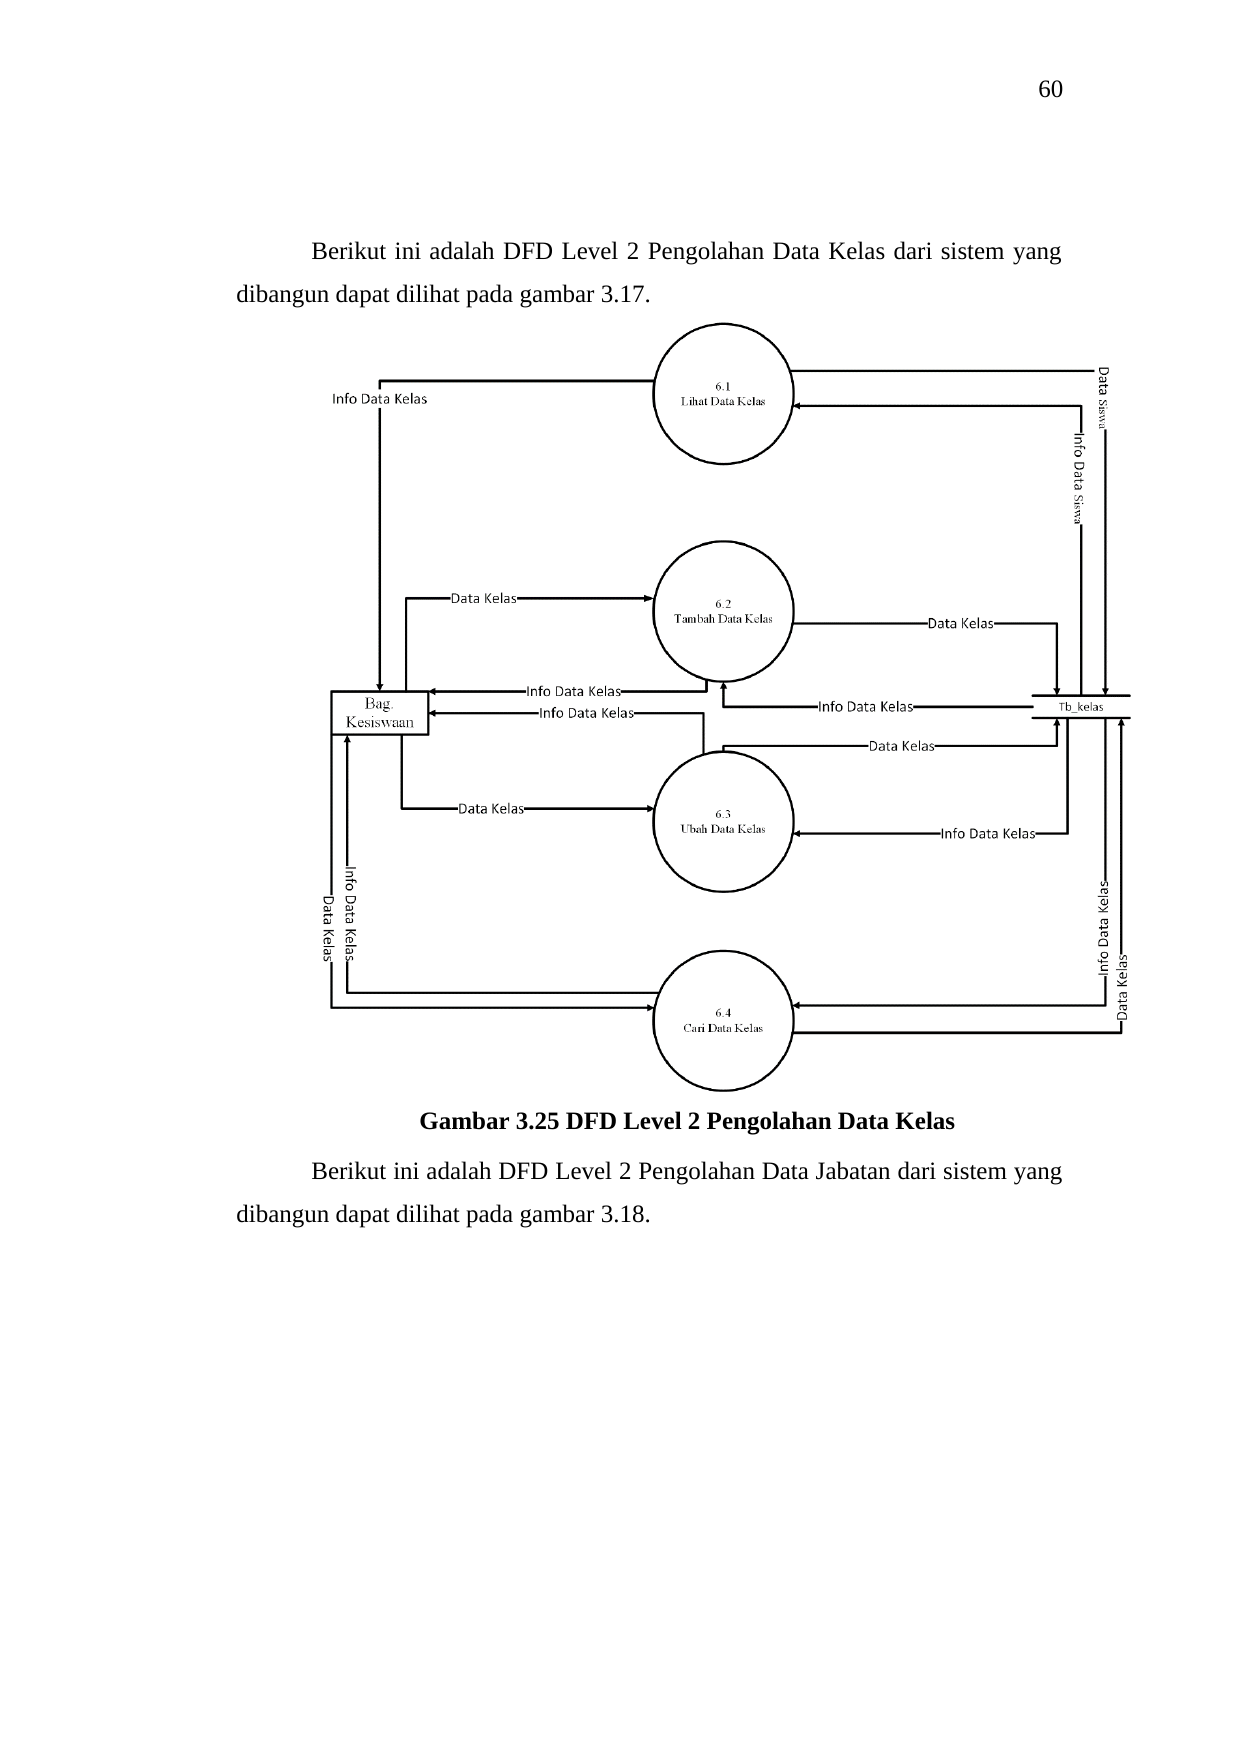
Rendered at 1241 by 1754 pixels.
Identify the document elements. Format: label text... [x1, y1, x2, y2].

picture [311, 322, 1138, 1092]
text Berikut ini adalah DFD Level 2 Pengolahan Data Jabatan dari sistem yang dibangun dapat dilihat pada gambar 3.18. [236, 1156, 1063, 1228]
text Berikut ini adalah DFD Level 2 Pengolahan Data Kelas dari sistem yang dibangun dapat dilihat pada gambar 3.17. [236, 236, 1063, 308]
